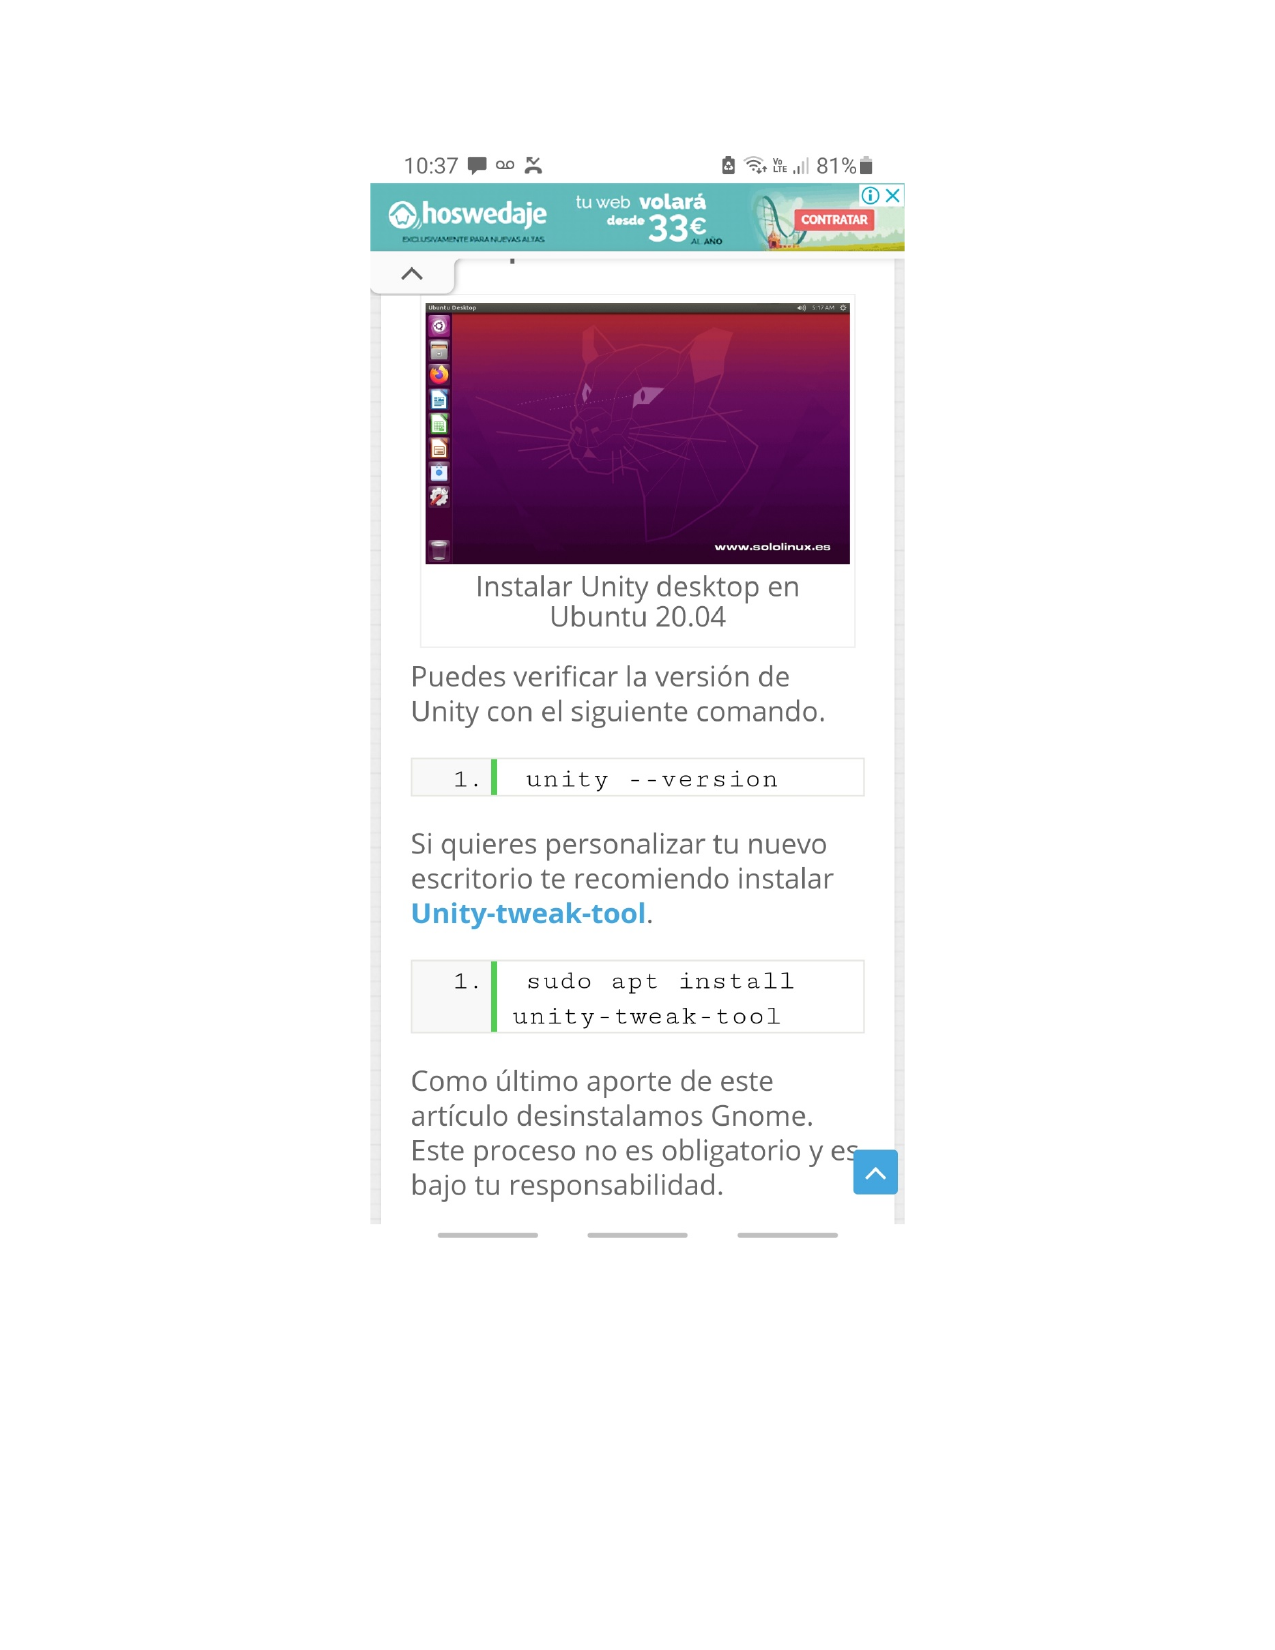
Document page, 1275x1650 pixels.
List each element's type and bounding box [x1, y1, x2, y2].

picture [370, 147, 905, 1246]
